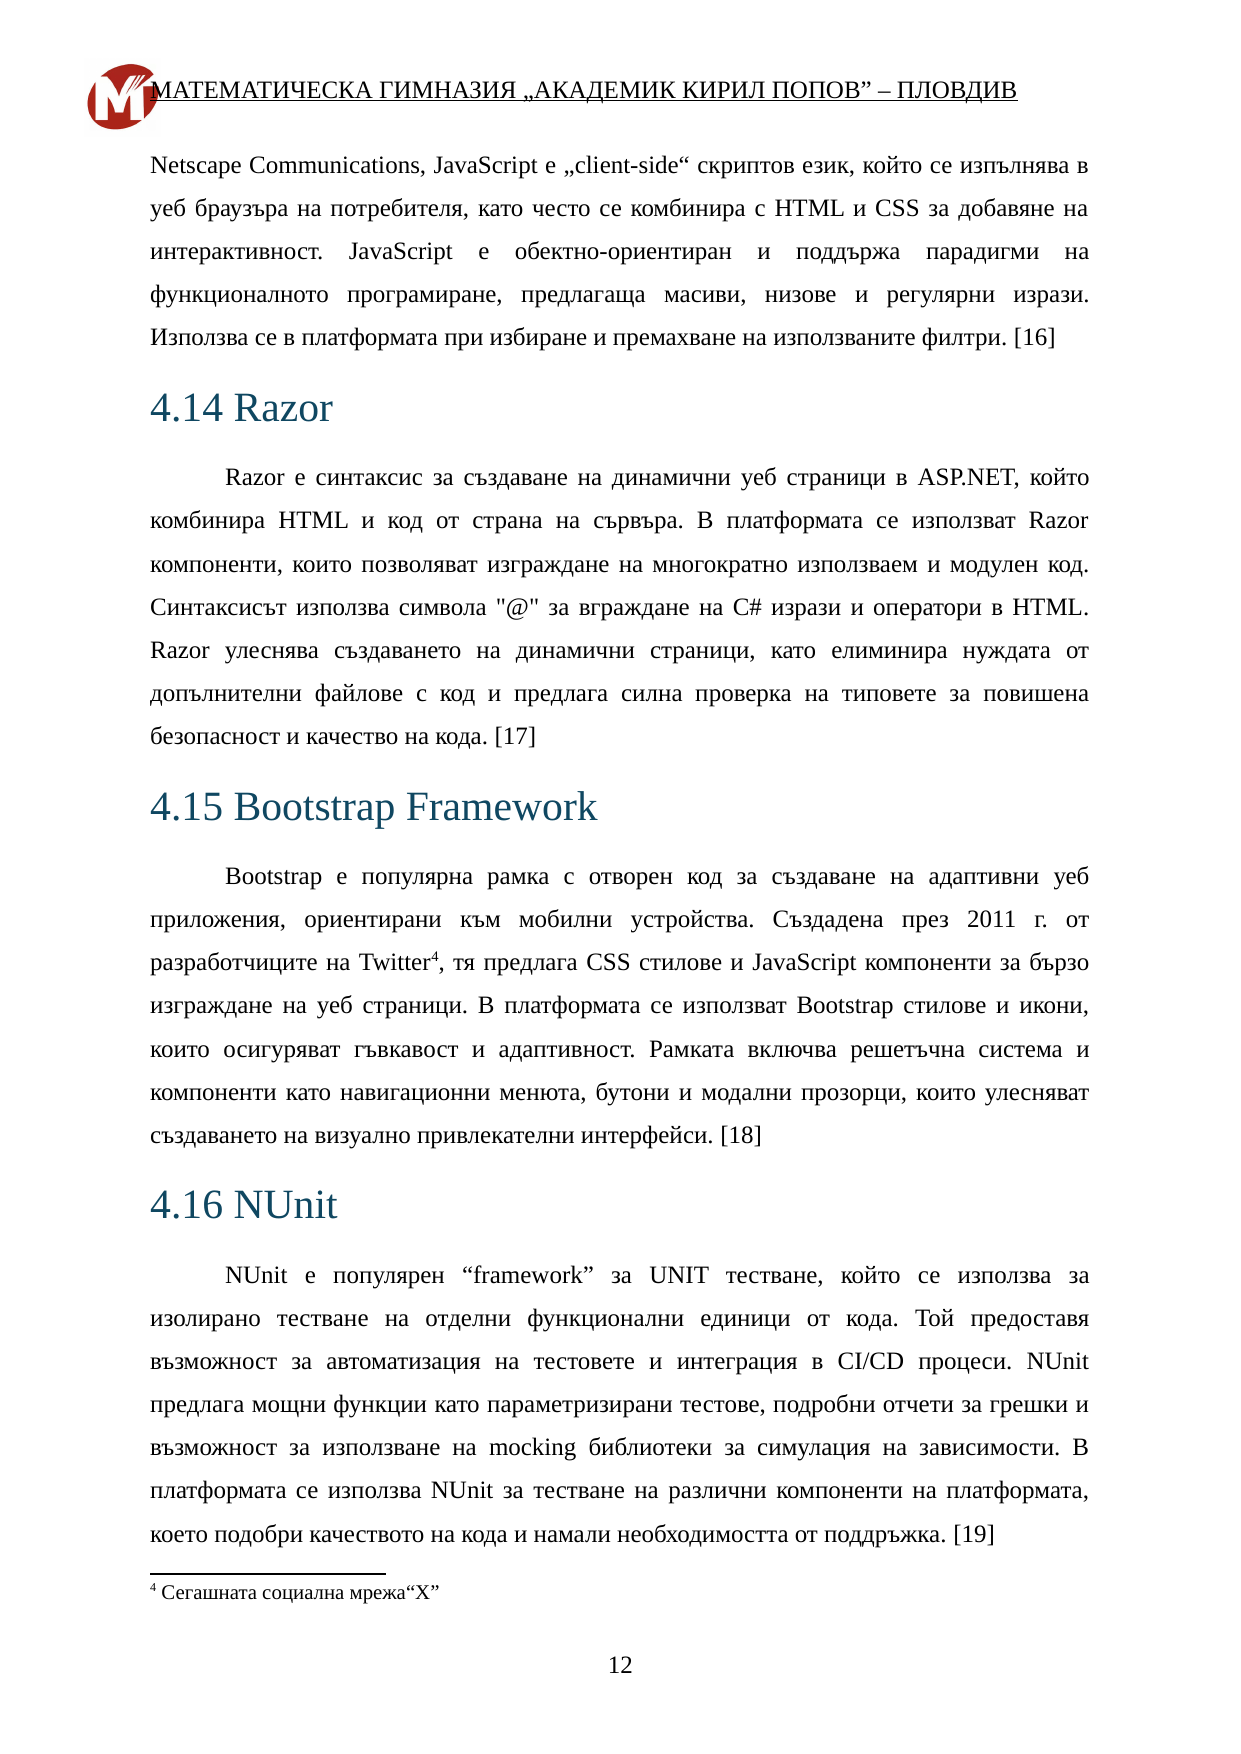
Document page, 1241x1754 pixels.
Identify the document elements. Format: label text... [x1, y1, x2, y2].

text NUnit е популярен “framework” за UNIT тестване, който се използва за изолирано тестване на отделни функционални единици от кода. Той предоставя възможност за автоматизация на тестовете и интеграция в CI/CD процеси. NUnit предлага мощни функции като параметризирани тестове, подробни отчети за грешки и възможност за използване на mocking библиотеки за симулация на зависимости. В платформата се използва NUnit за тестване на различни компоненти на платформата, което подобри качеството на кода и намали необходимостта от поддръжка. [150, 1260, 1090, 1547]
text Bootstrap е популярна рамка с отворен код за създаване на адаптивни уеб приложения, ориентирани към мобилни устройства. Създадена през 2011 г. от разработчиците на Twitter, тя предлага CSS стилове и JavaScript компоненти за бързо изграждане на уеб страници. В платформата се използват Bootstrap стилове и икони, които осигуряват гъвкавост и адаптивност. Рамката включва решетъчна система и компоненти като навигационни менюта, бутони и модални прозорци, които улесняват създаването на визуално привлекателни интерфейси. [150, 861, 1090, 1149]
picture [83, 58, 162, 137]
subtitle 4.14 Razor [150, 382, 1090, 430]
text Razor е синтаксис за създаване на динамични уеб страници в ASP.NET, който комбинира HTML и код от страна на сървъра. В платформата се използват Razor компоненти, които позволяват изграждане на многократно използваем и модулен код. Синтаксисът използва символа "@" за вграждане на C# изрази и оператори в HTML. Razor улеснява създаването на динамични страници, като елиминира нуждата от допълнителни файлове с код и предлага силна проверка на типовете за повишена безопасност и качество на кода. [150, 462, 1090, 750]
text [150, 150, 1090, 351]
subtitle 4.15 Bootstrap Framework [150, 781, 1090, 829]
subtitle 4.16 NUnit [150, 1180, 1090, 1228]
